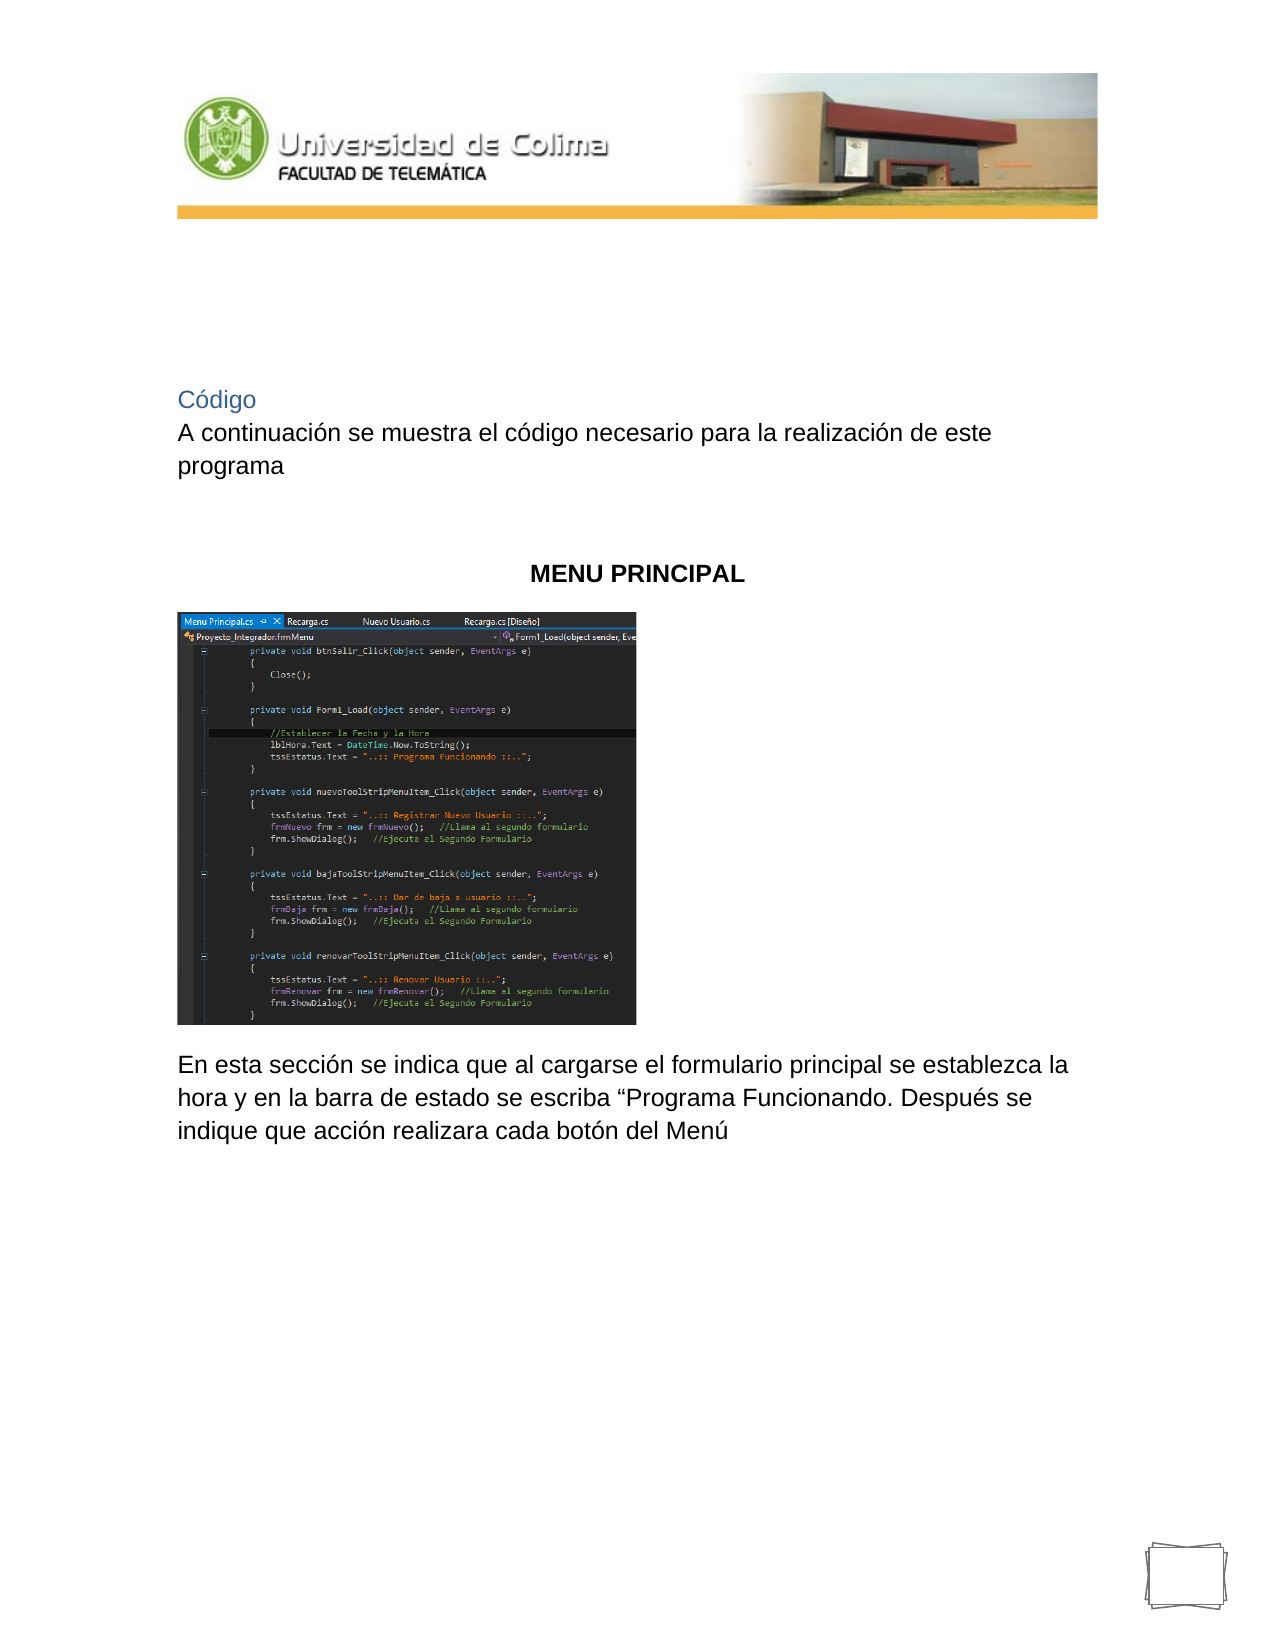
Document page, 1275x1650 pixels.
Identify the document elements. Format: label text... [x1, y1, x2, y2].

text MENU PRINCIPAL [177, 559, 1098, 588]
picture [177, 73, 1098, 219]
picture [177, 612, 637, 1025]
text En esta sección se indica que al cargarse el formulario principal se establezca la hora y en la barra de estado se escriba “Programa Funcionando. Después se indique que acción realizara cada botón del Menú [177, 1050, 1098, 1145]
text A continuación se muestra el código necesario para la realización de este programa [177, 418, 1098, 480]
subtitle Código [177, 385, 1098, 414]
